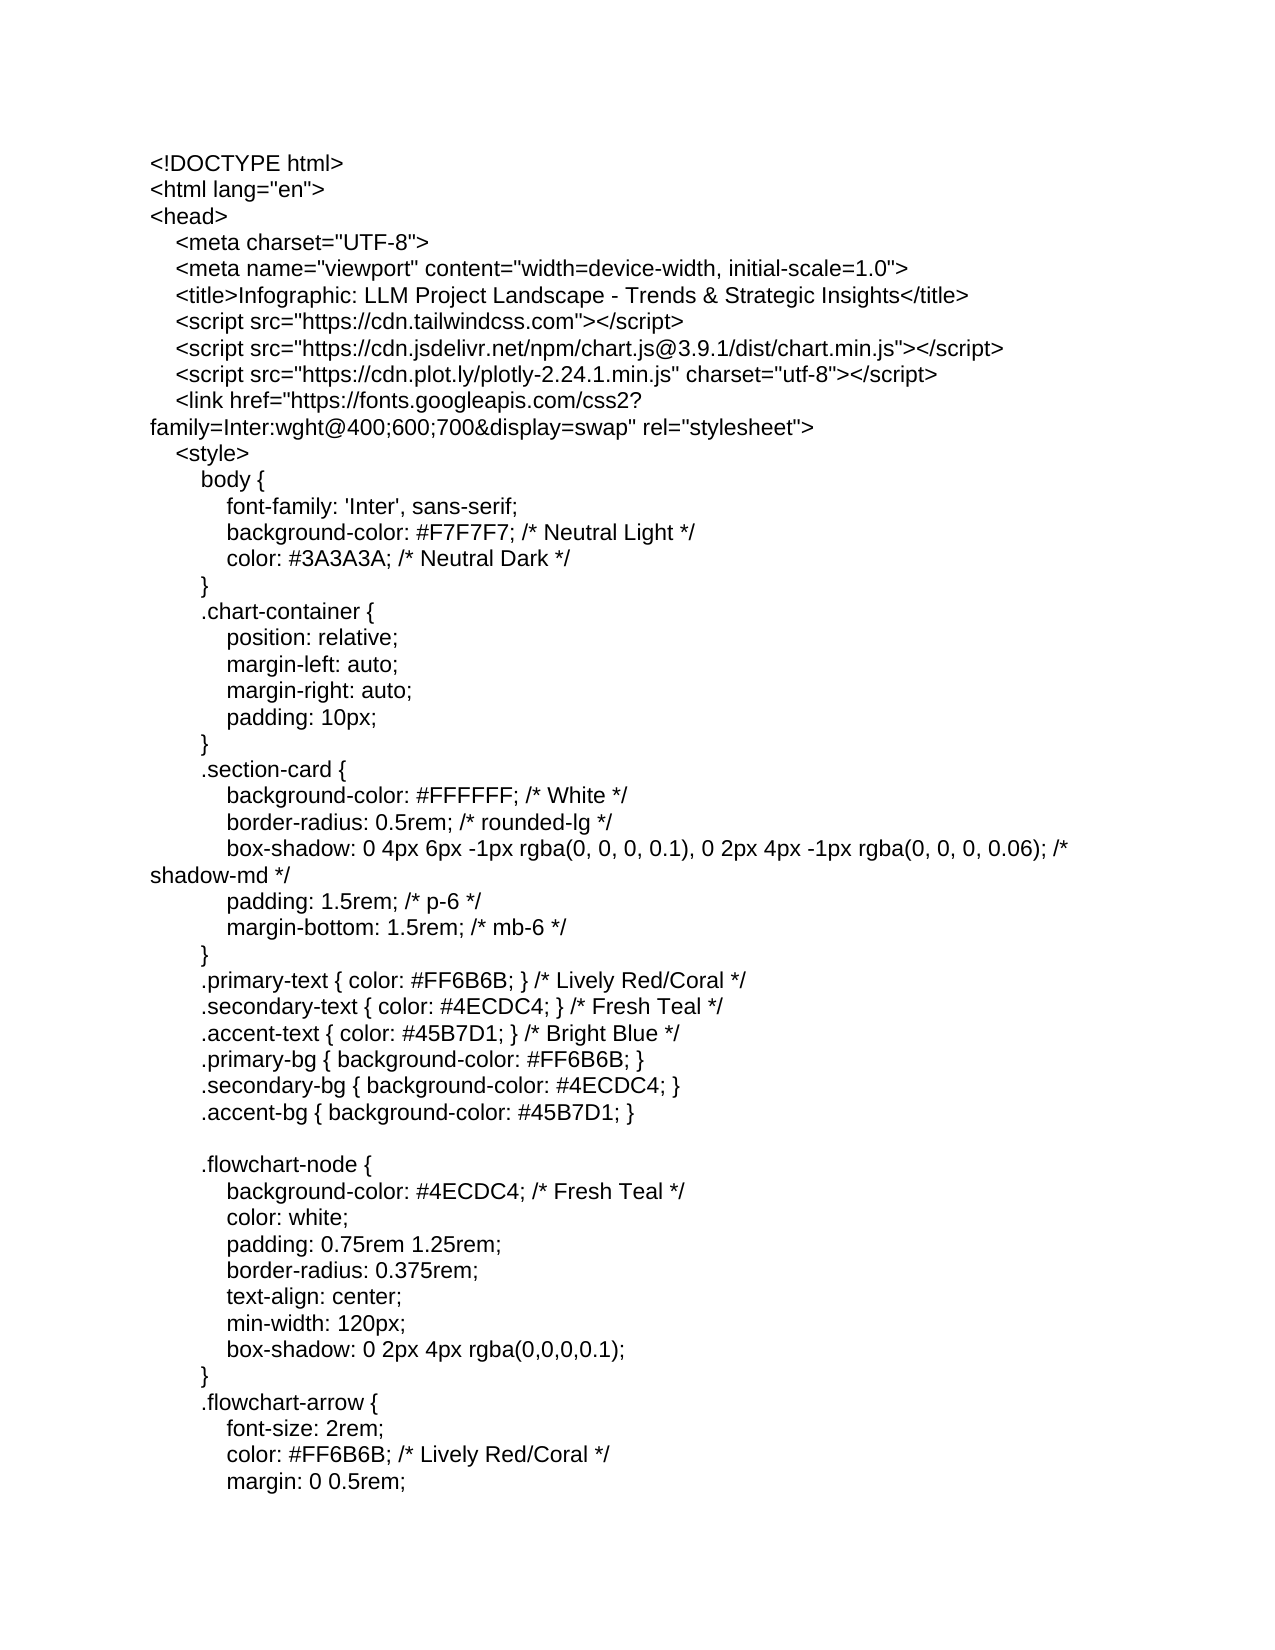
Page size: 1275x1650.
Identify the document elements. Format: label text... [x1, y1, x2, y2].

text .flowchart-arrow { [150, 1389, 1125, 1415]
text background-color: #4ECDC4; /* Fresh Teal */ [150, 1178, 1125, 1204]
text margin-right: auto; [150, 677, 1125, 703]
text background-color: #F7F7F7; /* Neutral Light */ [150, 519, 1125, 545]
text body { [150, 466, 1125, 493]
text color: #3A3A3A; /* Neutral Dark */ [150, 545, 1125, 572]
text box-shadow: 0 2px 4px rgba(0,0,0,0.1); [150, 1336, 1125, 1362]
text .primary-text { color: #FF6B6B; } /* Lively Red/Coral */ [150, 967, 1125, 993]
text color: white; [150, 1204, 1125, 1231]
text font-family: 'Inter', sans-serif; [150, 493, 1125, 519]
text margin: 0 0.5rem; [150, 1468, 1125, 1494]
text .chart-container { [150, 598, 1125, 624]
text <script src="https://cdn.jsdelivr.net/npm/chart.js@3.9.1/dist/chart.min.js"></script> [150, 334, 1125, 361]
text font-size: 2rem; [150, 1415, 1125, 1441]
text background-color: #FFFFFF; /* White */ [150, 782, 1125, 809]
text padding: 1.5rem; /* p-6 */ [150, 888, 1125, 914]
text border-radius: 0.375rem; [150, 1257, 1125, 1283]
text min-width: 120px; [150, 1309, 1125, 1336]
text <head> [150, 203, 1125, 229]
text <style> [150, 440, 1125, 466]
text <html lang="en"> [150, 176, 1125, 203]
text <script src="https://cdn.tailwindcss.com"></script> [150, 308, 1125, 334]
text .secondary-bg { background-color: #4ECDC4; } [150, 1072, 1125, 1099]
text margin-left: auto; [150, 651, 1125, 677]
text <title>Infographic: LLM Project Landscape - Trends & Strategic Insights</title> [150, 282, 1125, 308]
text margin-bottom: 1.5rem; /* mb-6 */ [150, 914, 1125, 941]
text padding: 10px; [150, 703, 1125, 730]
text <meta charset="UTF-8"> [150, 229, 1125, 255]
text } [150, 730, 1125, 756]
text box-shadow: 0 4px 6px -1px rgba(0, 0, 0, 0.1), 0 2px 4px -1px rgba(0, 0, 0, 0.06); /* shadow-md */ [150, 835, 1125, 888]
text .primary-bg { background-color: #FF6B6B; } [150, 1046, 1125, 1072]
text } [150, 1362, 1125, 1389]
text border-radius: 0.5rem; /* rounded-lg */ [150, 809, 1125, 835]
text .flowchart-node { [150, 1151, 1125, 1178]
text text-align: center; [150, 1283, 1125, 1309]
text .accent-bg { background-color: #45B7D1; } [150, 1099, 1125, 1125]
text .secondary-text { color: #4ECDC4; } /* Fresh Teal */ [150, 993, 1125, 1020]
text <!DOCTYPE html> [150, 150, 1125, 176]
text <link href="https://fonts.googleapis.com/css2?family=Inter:wght@400;600;700&display=swap" rel="stylesheet"> [150, 387, 1125, 440]
text } [150, 941, 1125, 967]
text } [150, 572, 1125, 598]
text <meta name="viewport" content="width=device-width, initial-scale=1.0"> [150, 255, 1125, 282]
text position: relative; [150, 624, 1125, 651]
text color: #FF6B6B; /* Lively Red/Coral */ [150, 1441, 1125, 1468]
text padding: 0.75rem 1.25rem; [150, 1231, 1125, 1257]
text <script src="https://cdn.plot.ly/plotly-2.24.1.min.js" charset="utf-8"></script> [150, 361, 1125, 387]
text .section-card { [150, 756, 1125, 782]
text .accent-text { color: #45B7D1; } /* Bright Blue */ [150, 1020, 1125, 1046]
